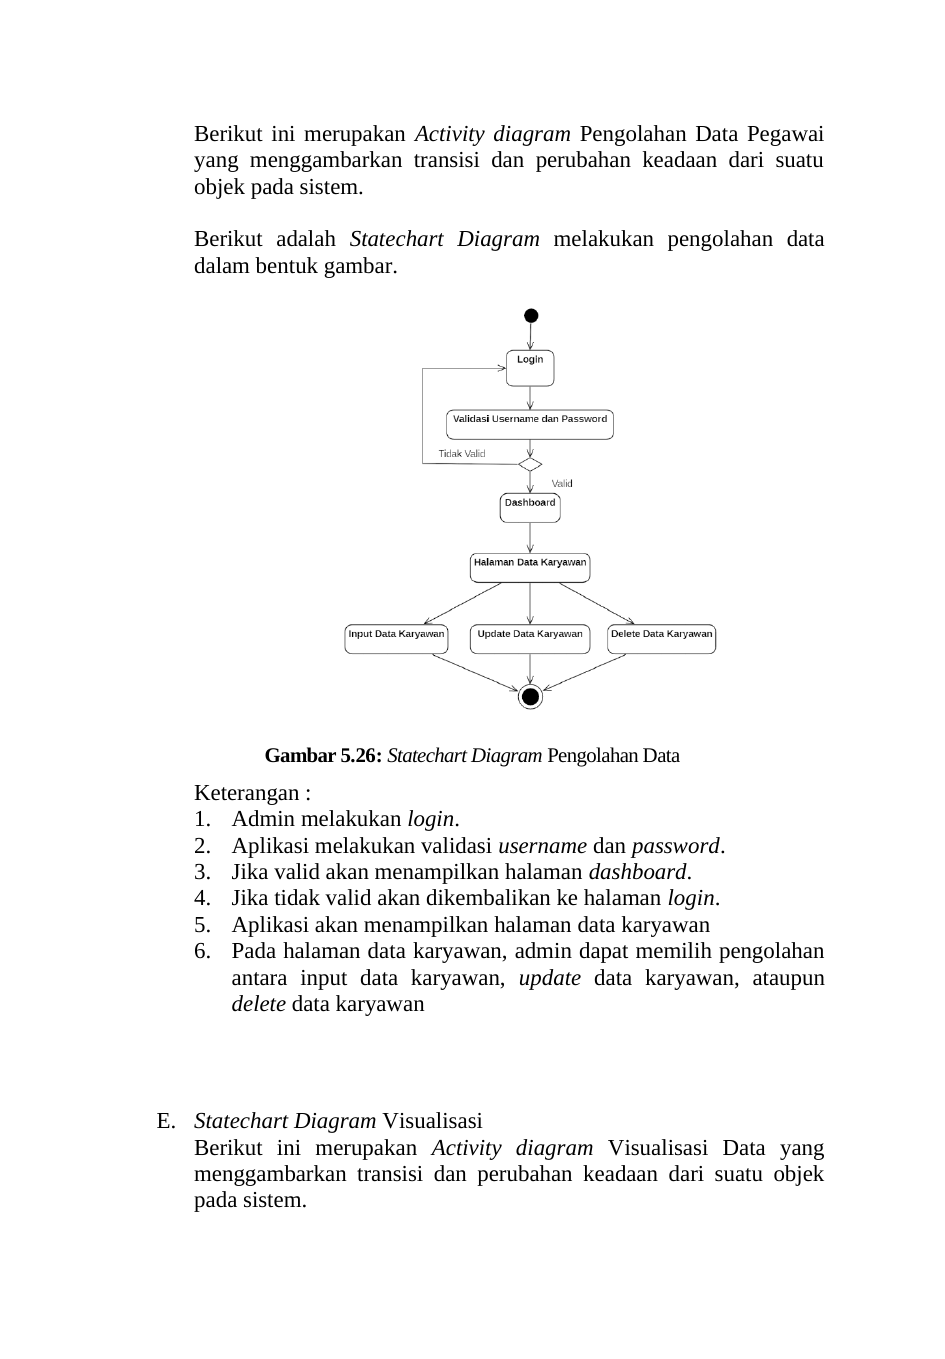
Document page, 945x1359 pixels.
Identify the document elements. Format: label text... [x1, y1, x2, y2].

list Berikut ini merupakan Activity diagram Pengolahan Data Pegawai yang menggambarkan transisi dan perubahan keadaan dari suatu objek pada sistem. [194, 120, 825, 199]
list Aplikasi akan menampilkan halaman data karyawan [194, 911, 825, 937]
list Berikut ini merupakan Activity diagram Visualisasi Data yang menggambarkan transisi dan perubahan keadaan dari suatu objek pada sistem. [194, 1133, 825, 1213]
list Admin melakukan login. [194, 805, 825, 832]
list Aplikasi melakukan validasi username dan password. [194, 832, 825, 858]
list Berikut adalah Statechart Diagram melakukan pengolahan data dalam bentuk gambar. [194, 225, 825, 278]
text Gambar 5.26: Statechart Diagram Pengolahan Data [120, 742, 825, 767]
list Jika valid akan menampilkan halaman dashboard. [194, 858, 825, 884]
list Jika tidak valid akan dikembalikan ke halaman login. [194, 884, 825, 911]
list Keterangan : [194, 779, 825, 805]
picture [334, 304, 722, 722]
list Pada halaman data karyawan, admin dapat memilih pengolahan antara input data karyawan, update data karyawan, ataupun delete data karyawan [194, 937, 825, 1016]
list Statechart Diagram Visualisasi [156, 1107, 825, 1133]
